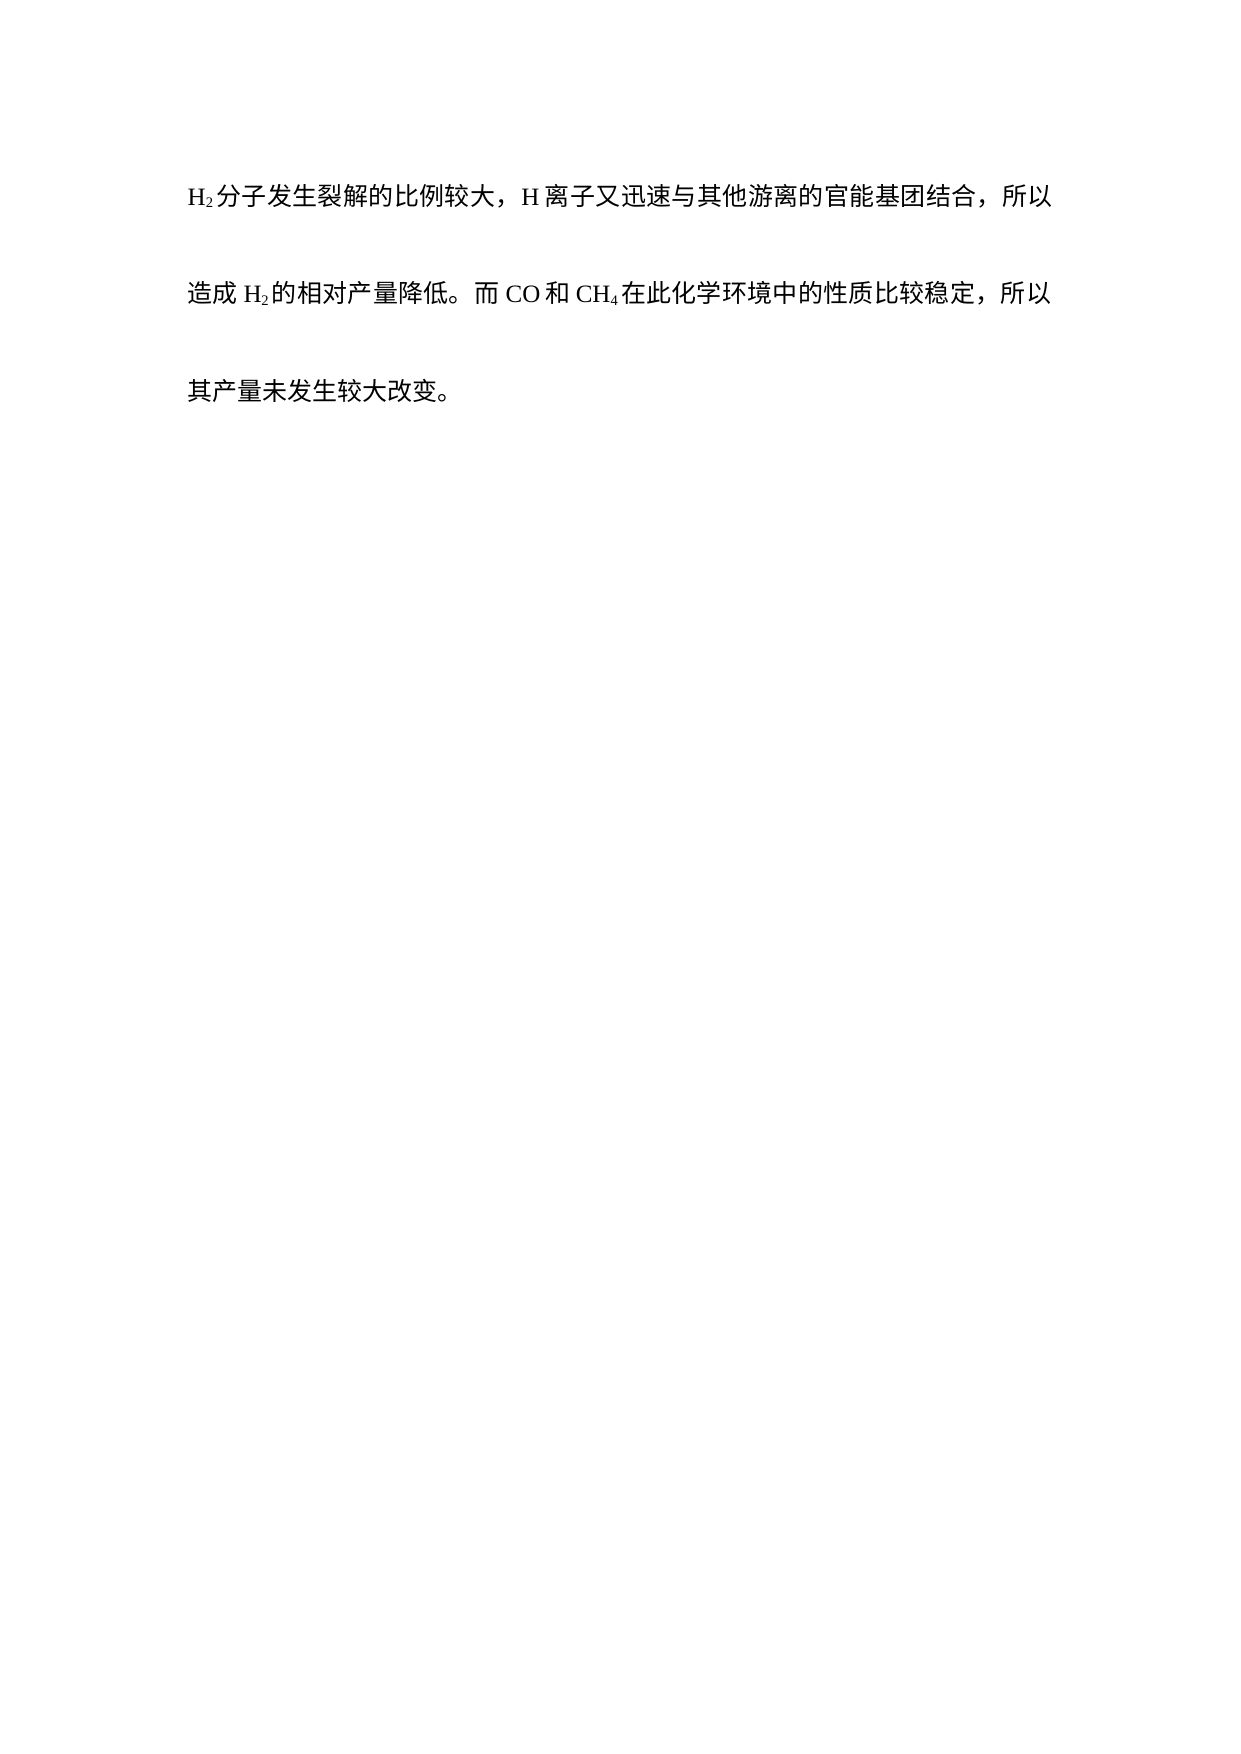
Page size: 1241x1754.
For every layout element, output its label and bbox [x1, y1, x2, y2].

text [187, 162, 1053, 422]
